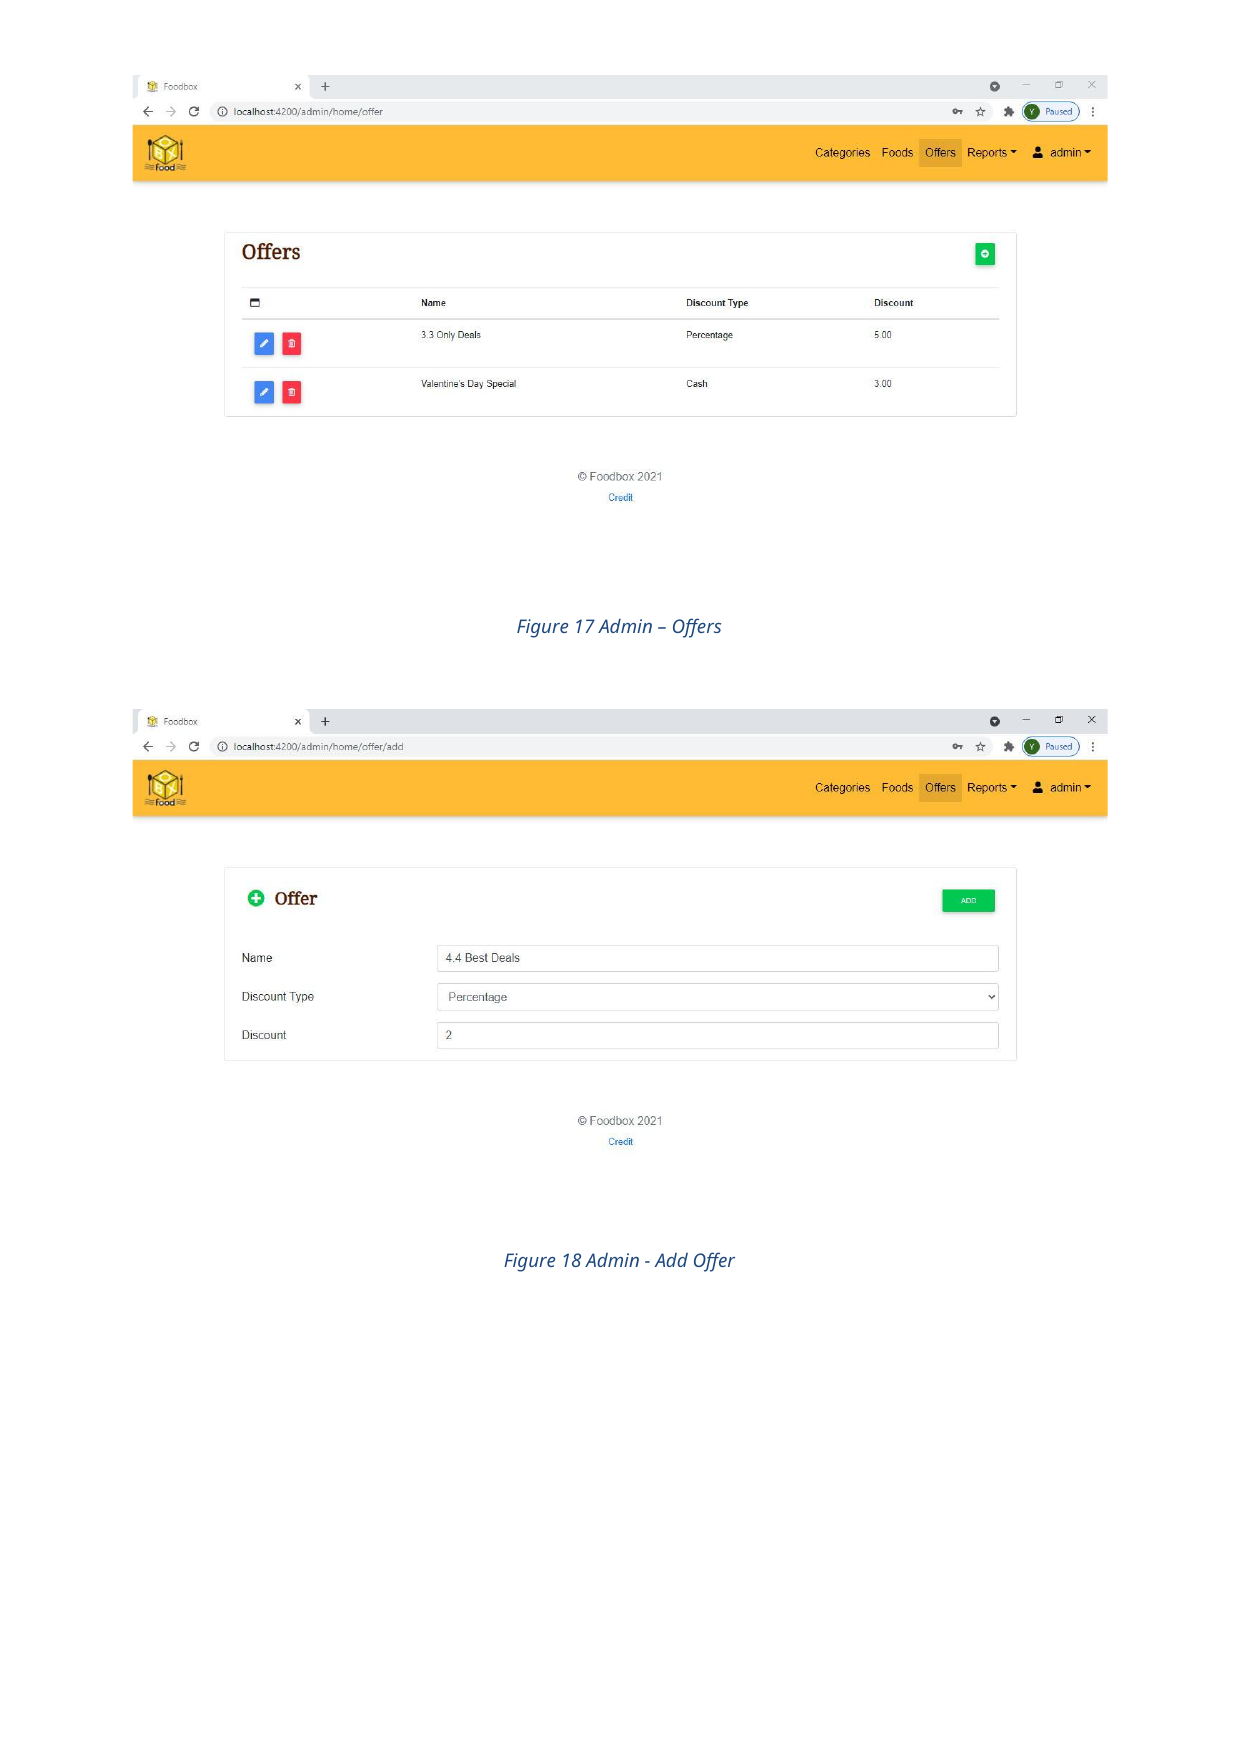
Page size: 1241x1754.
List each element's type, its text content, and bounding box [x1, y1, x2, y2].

text Figure 18 Admin - Add Offer [75, 1248, 1165, 1273]
picture [132, 75, 1108, 594]
text Figure 17 Admin – Offers [75, 613, 1165, 638]
picture [132, 709, 1108, 1229]
